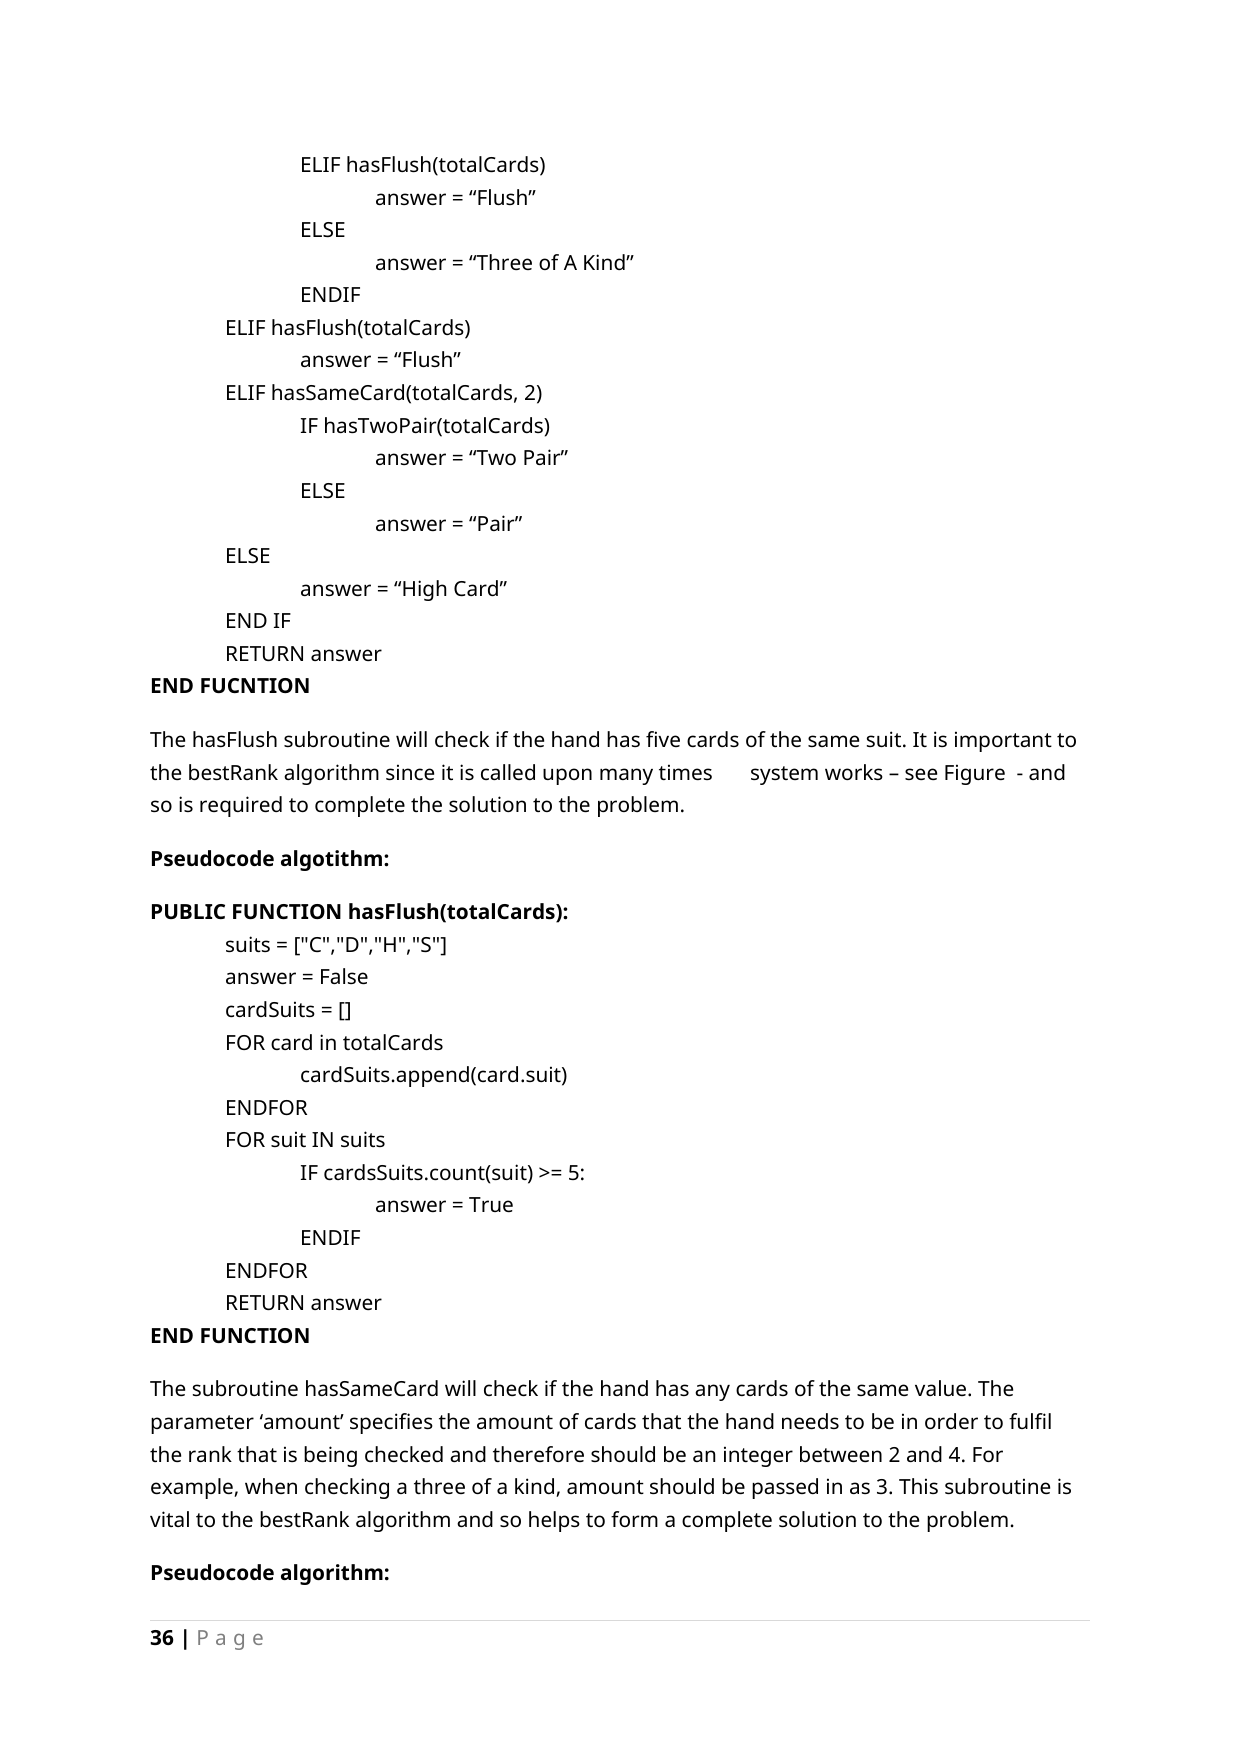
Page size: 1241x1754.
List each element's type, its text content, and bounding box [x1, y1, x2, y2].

text The subroutine hasSameCard will check if the hand has any cards of the same value. The parameter ‘amount’ specifies the amount of cards that the hand needs to be in order to fulfil the rank that is being checked and therefore should be an integer between 2 and 4. For example, when checking a three of a kind, amount should be passed in as 3. This subroutine is vital to the bestRank algorithm and so helps to form a complete solution to the problem. [150, 1374, 1090, 1533]
text Pseudocode algorithm: [150, 1558, 1090, 1587]
text Pseudocode algotithm: [150, 844, 1090, 872]
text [150, 150, 1090, 700]
text PUBLIC FUNCTION hasFlush(totalCards): suits = ["C","D","H","S"] answer = False cardSuits = [] FOR card in totalCards cardSuits.append(card.suit) ENDFOR FOR suit IN suits IF cardsSuits.count(suit) >= 5: answer = True ENDIF ENDFOR RETURN answer END FUNCTION [150, 897, 1090, 1349]
text The hasFlush subroutine will check if the hand has five cards of the same suit. It is important to the bestRank algorithm since it is called upon many times system works – see Figure - and so is required to complete the solution to the problem. [150, 725, 1090, 819]
